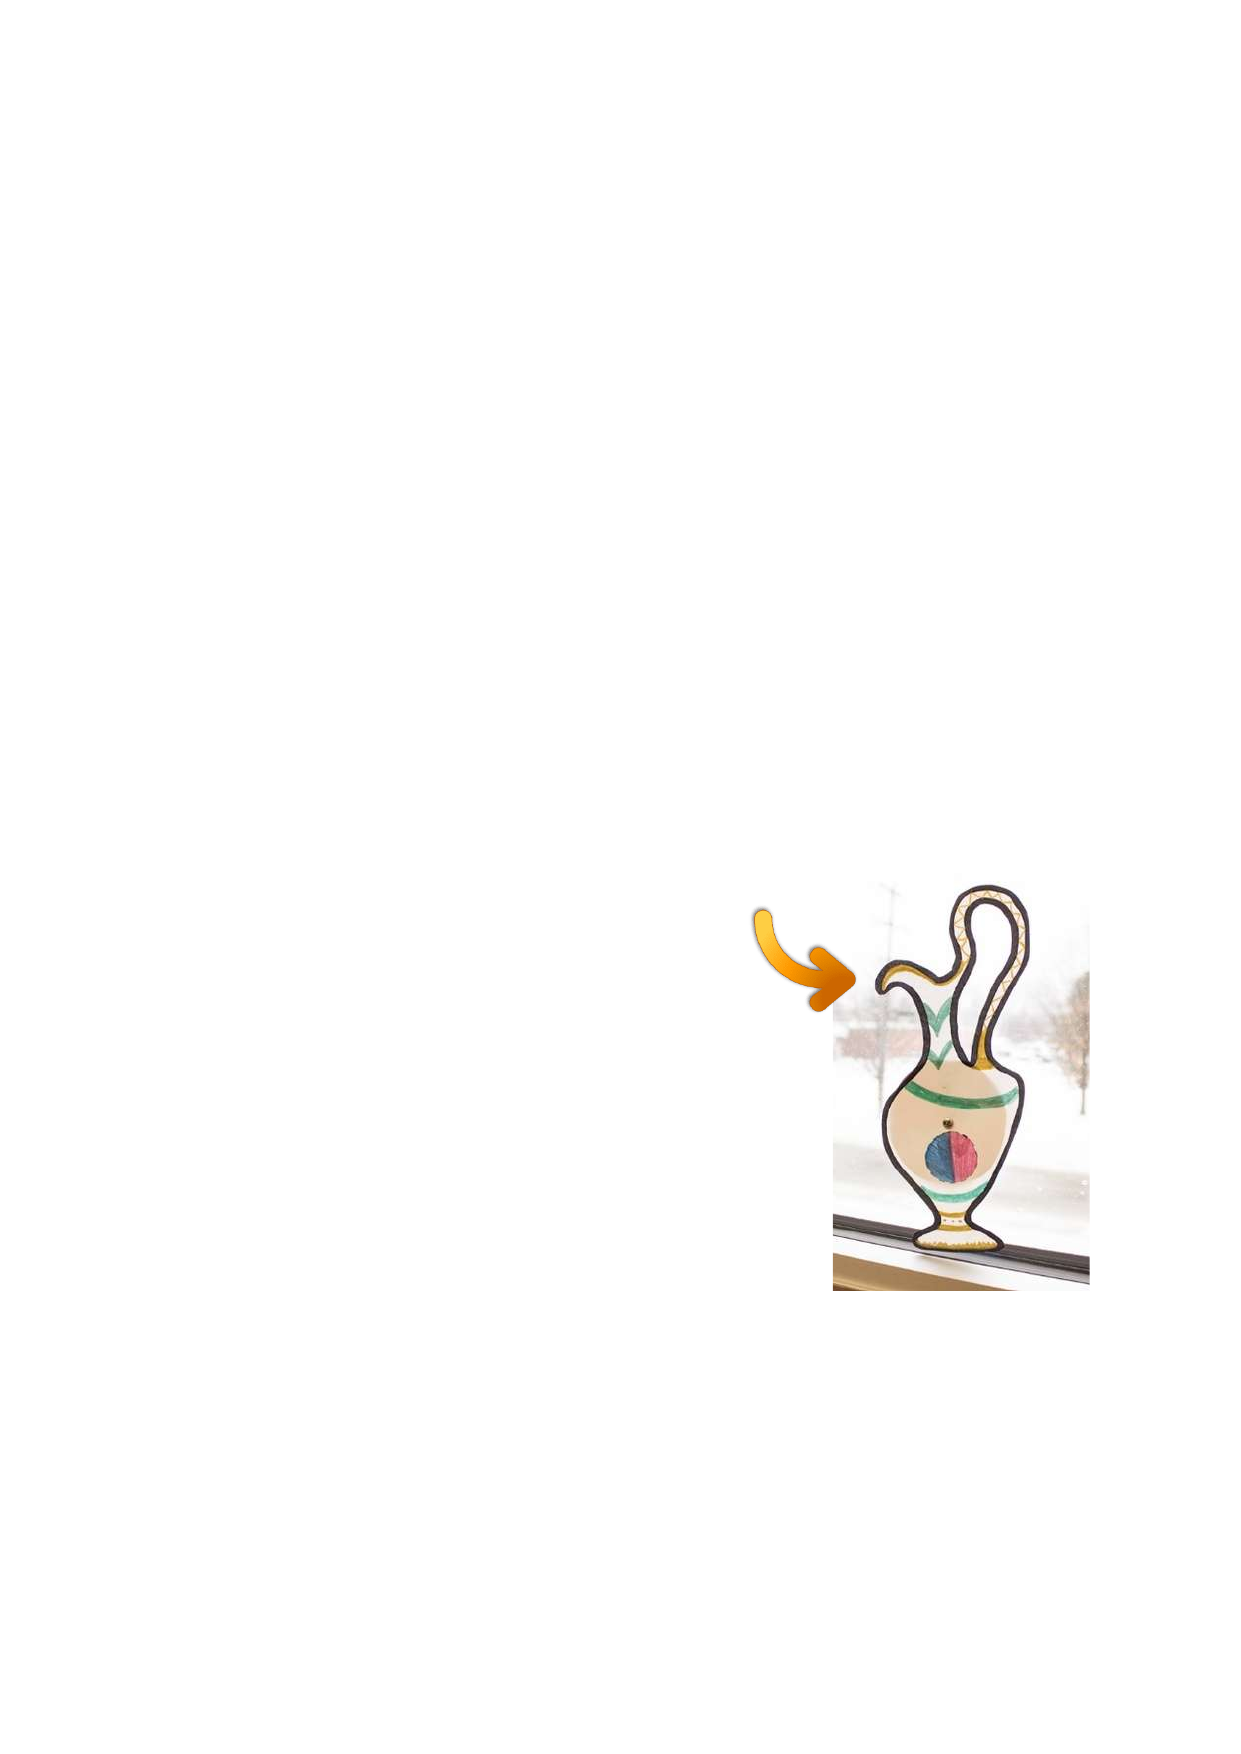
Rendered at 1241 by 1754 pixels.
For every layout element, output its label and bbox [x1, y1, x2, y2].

picture [745, 865, 1090, 1291]
